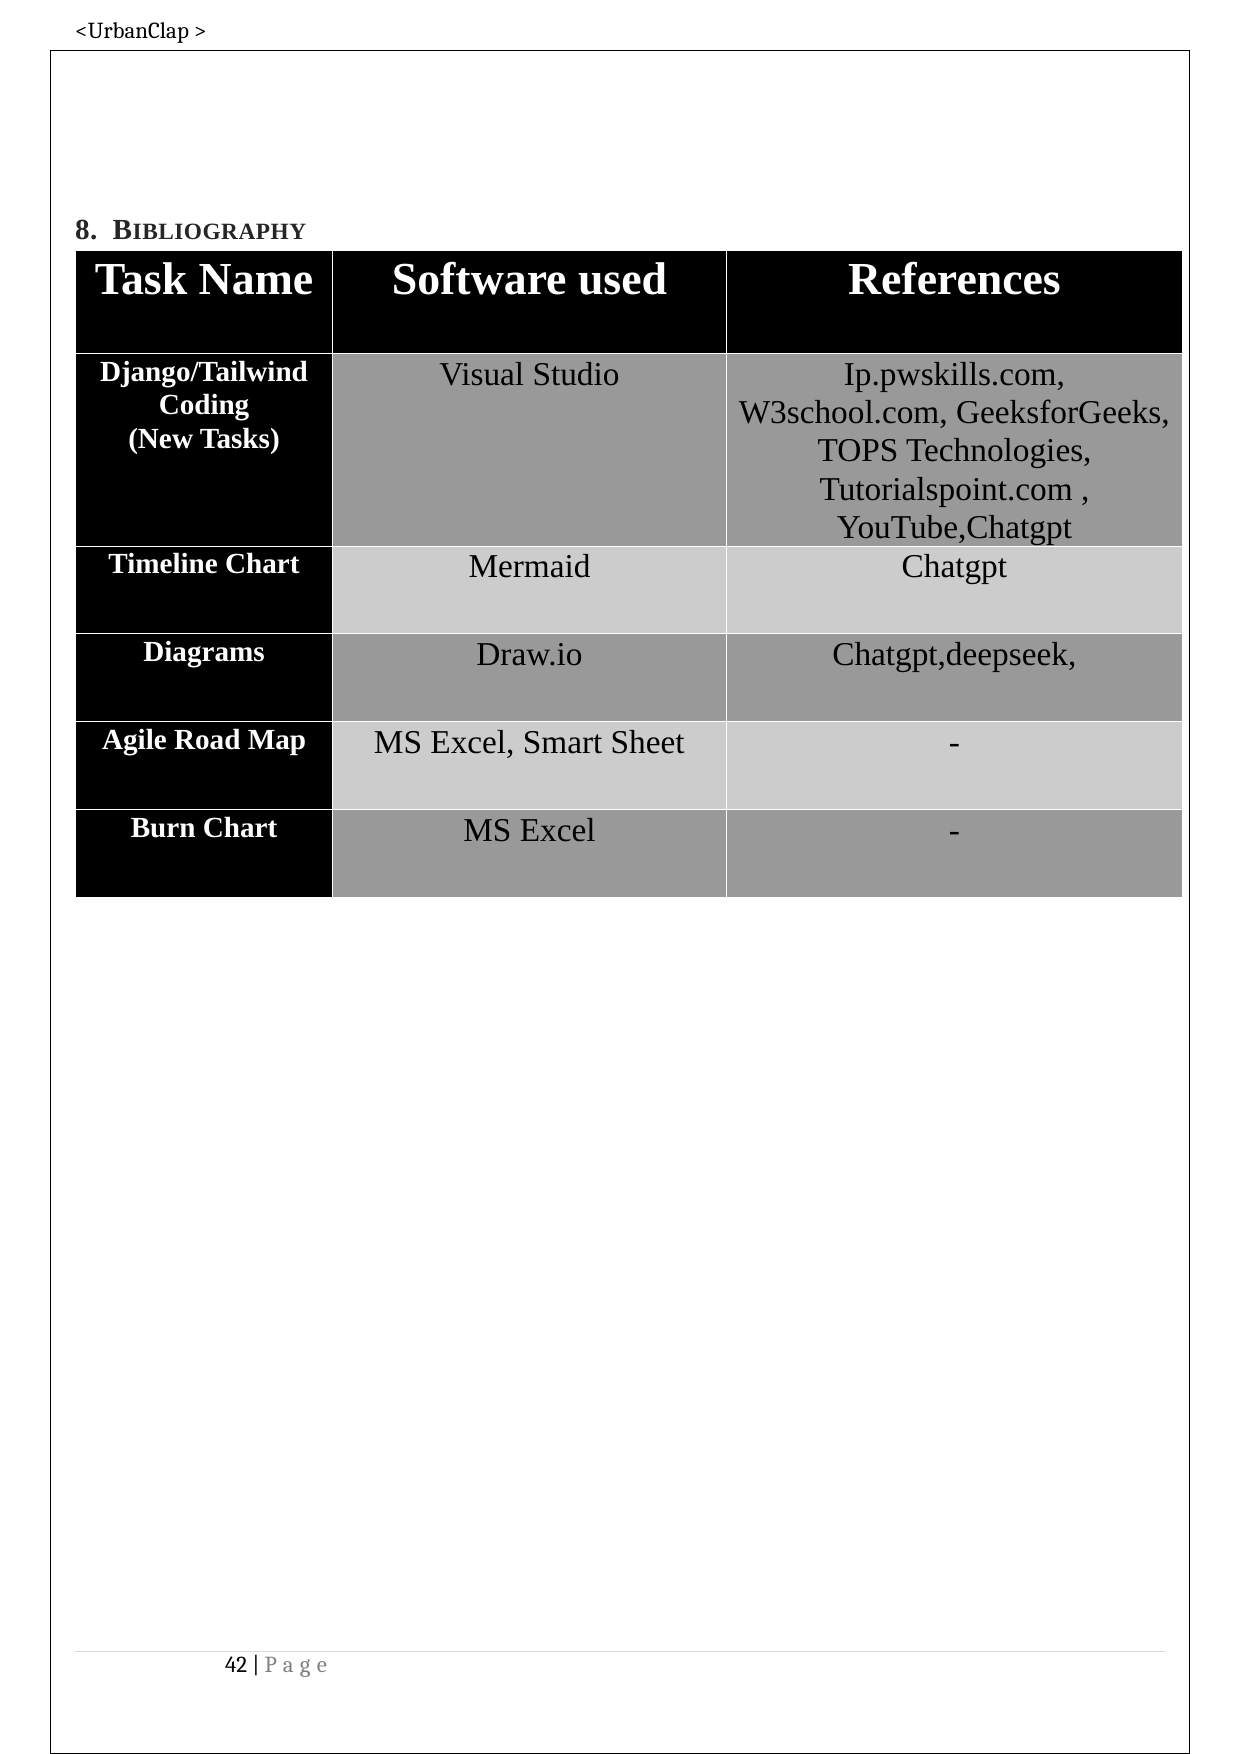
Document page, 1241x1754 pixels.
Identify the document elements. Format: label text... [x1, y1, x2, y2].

table_cell Draw.io [333, 634, 726, 721]
table_cell Ip.pwskills.com, W3school.com, GeeksforGeeks, TOPS Technologies, Tutorialspoint.com , YouTube,Chatgpt [727, 354, 1182, 546]
table_cell Chatgpt [727, 547, 1182, 633]
table_cell Agile Road Map [76, 722, 332, 809]
table_cell Burn Chart [76, 810, 332, 897]
table_header References [727, 251, 1182, 353]
table_cell Timeline Chart [76, 547, 332, 633]
table_cell MS Excel, Smart Sheet [333, 722, 726, 809]
table_cell - [727, 810, 1182, 897]
subtitle Bibliography [75, 212, 1165, 245]
table_header Task Name [76, 251, 332, 353]
table_cell Diagrams [76, 634, 332, 721]
table_cell Visual Studio [333, 354, 726, 546]
table_cell Chatgpt,deepseek, [727, 634, 1182, 721]
table_cell - [727, 722, 1182, 809]
table_cell Mermaid [333, 547, 726, 633]
table_cell MS Excel [333, 810, 726, 897]
table_header Software used [333, 251, 726, 353]
table_cell Django/Tailwind Coding (New Tasks) [76, 354, 332, 546]
